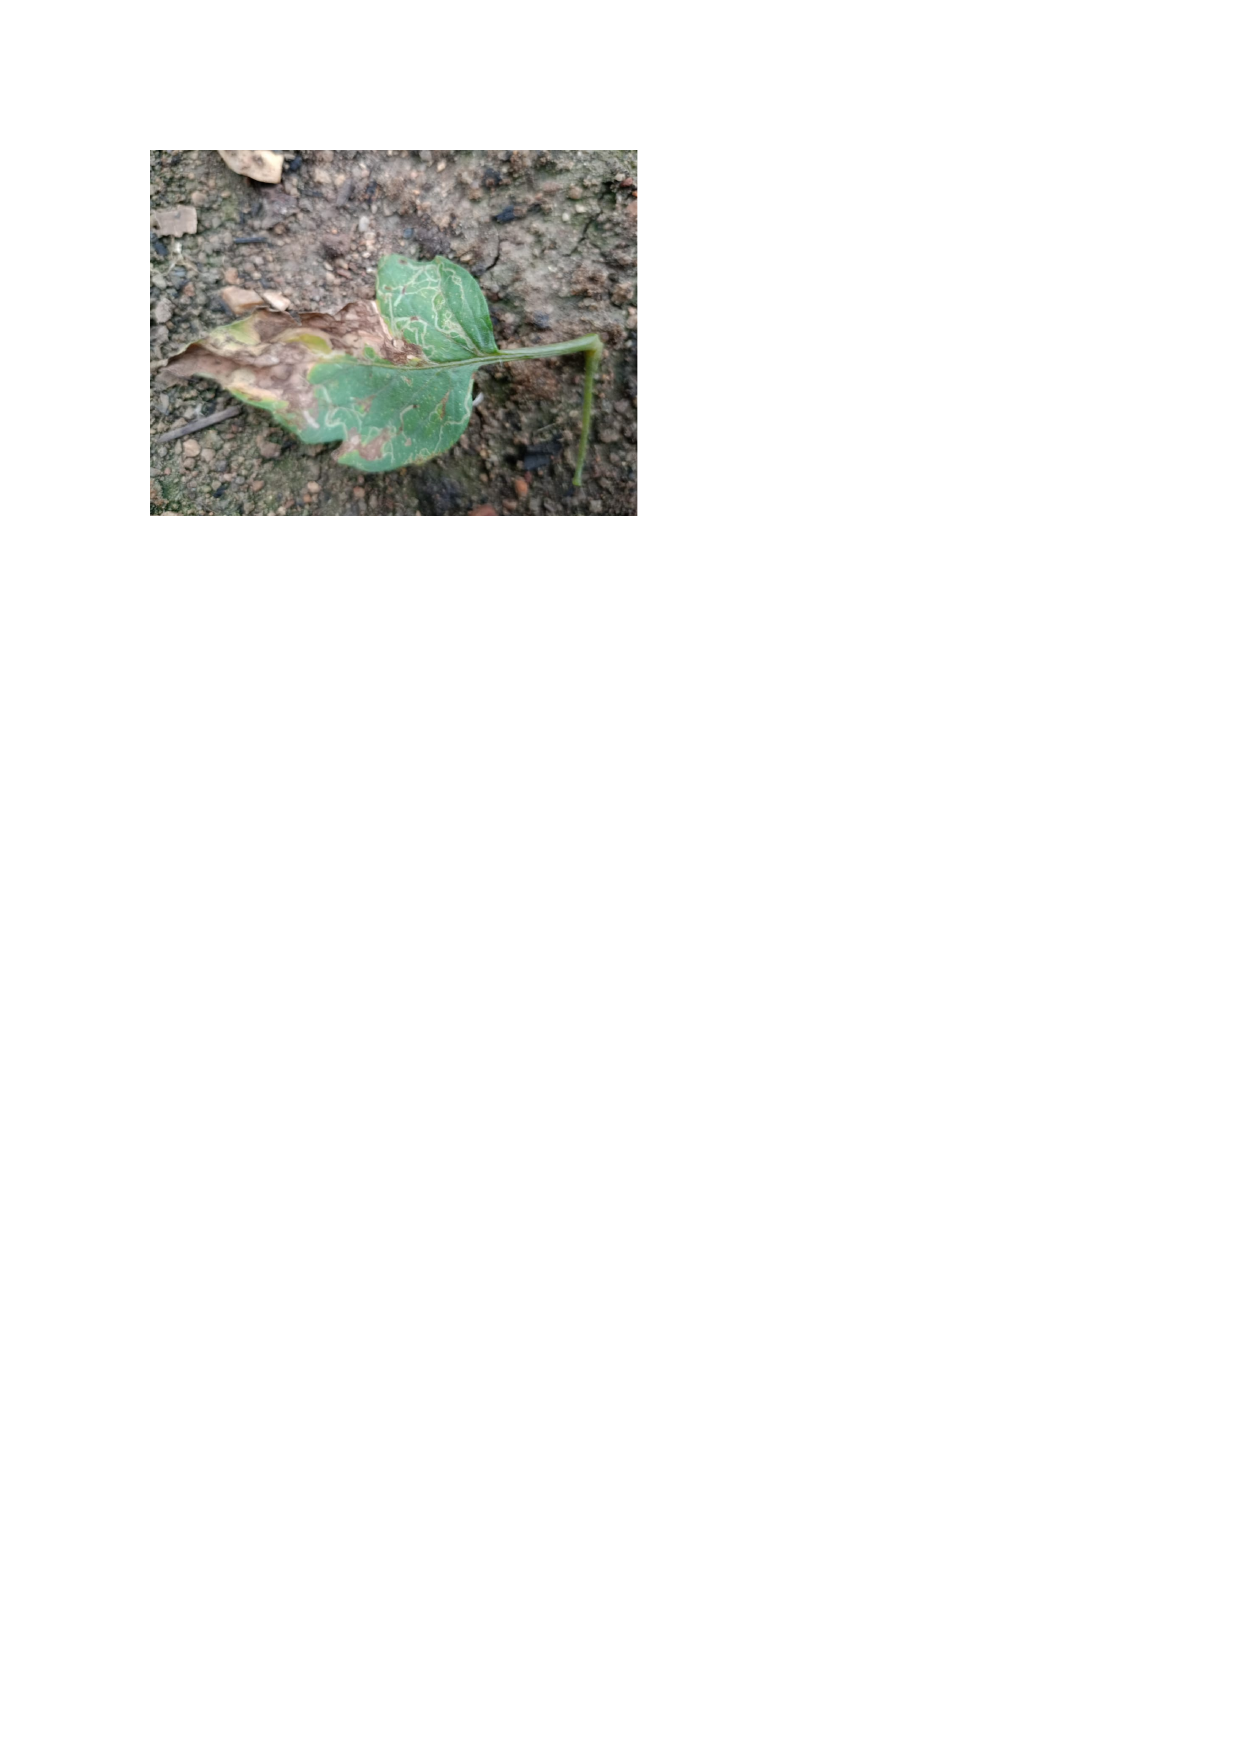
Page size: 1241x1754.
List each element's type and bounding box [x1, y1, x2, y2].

picture [150, 150, 638, 516]
